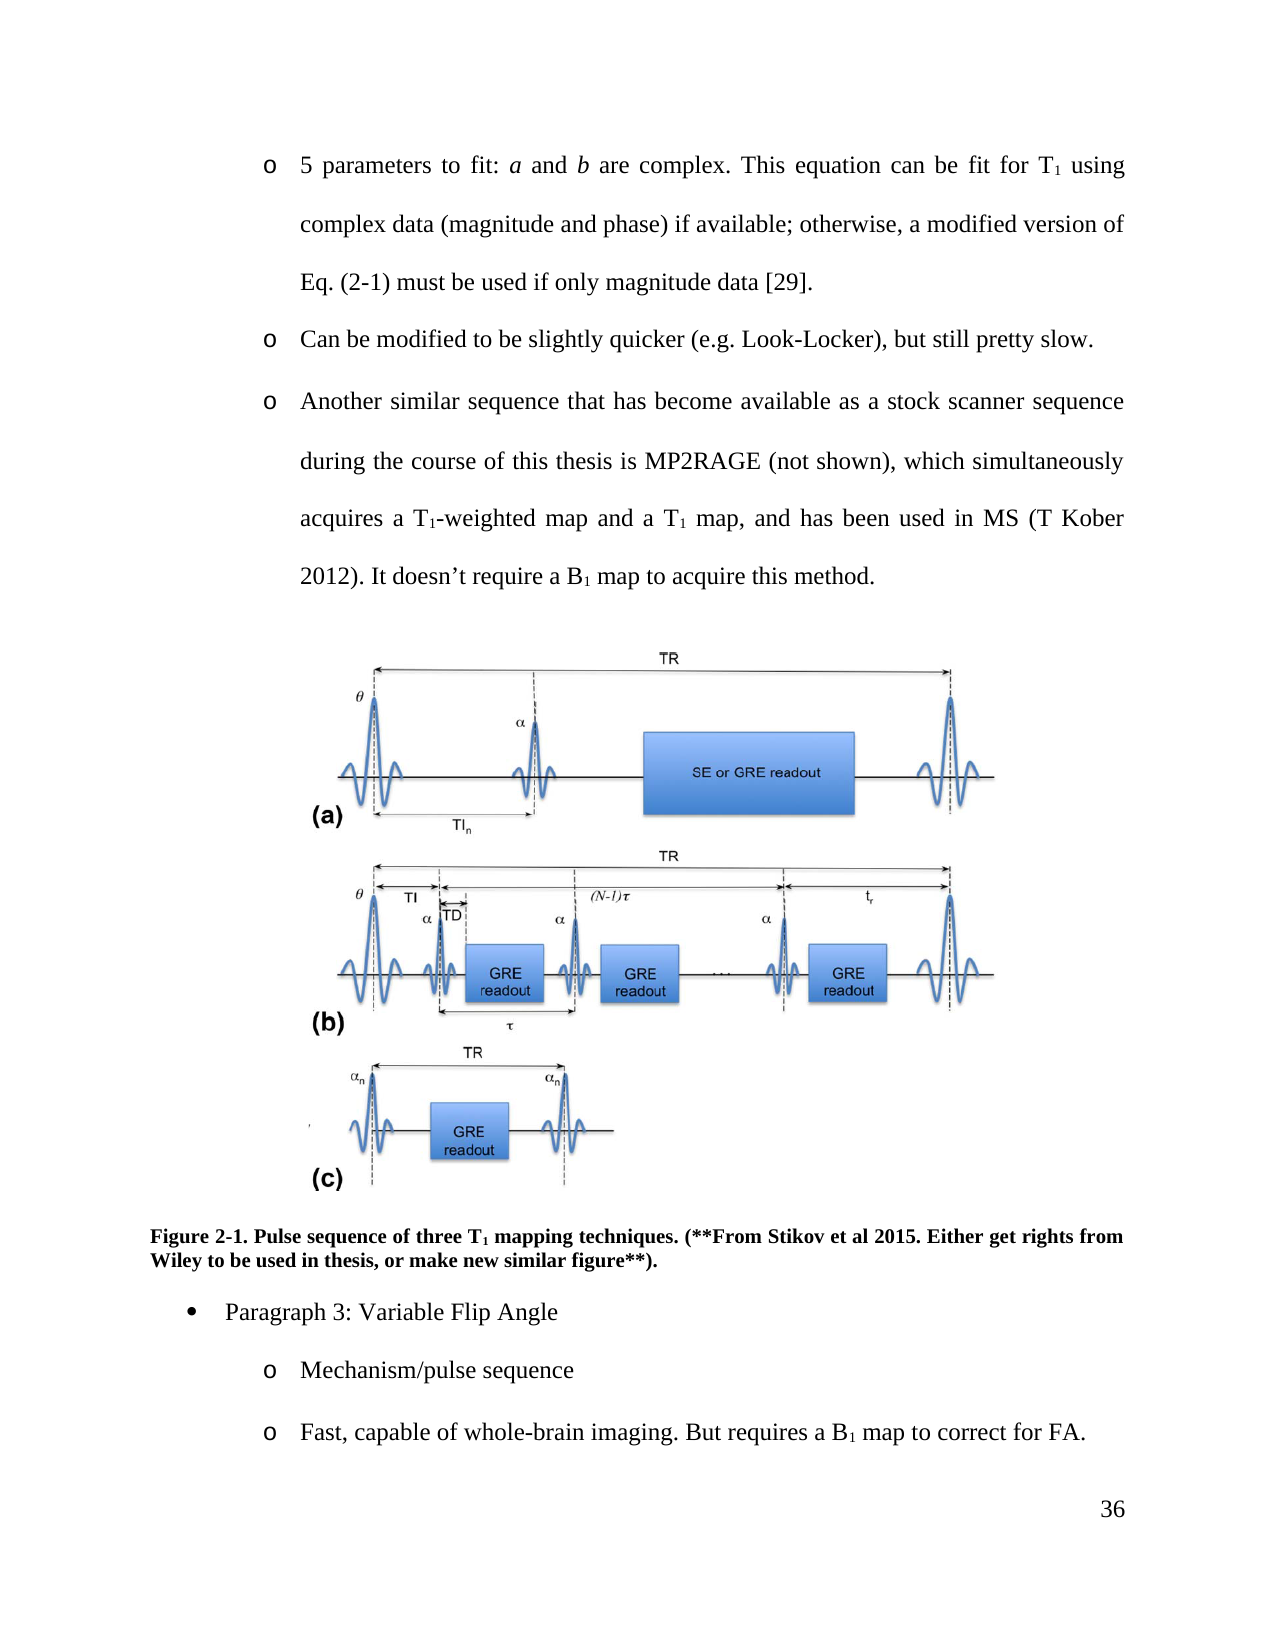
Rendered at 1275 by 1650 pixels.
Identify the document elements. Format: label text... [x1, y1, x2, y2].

list Another similar sequence that has become available as a stock scanner sequence during the course of this thesis is MP2RAGE (not shown), which simultaneously acquires a T1-weighted map and a T1 map, and has been used in MS (T Kober 2012). It doesn’t require a B1 map to acquire this method. [262, 386, 1125, 589]
list Can be modified to be slightly quicker (e.g. Look-Locker), but still pretty slow. [262, 324, 1125, 355]
list Paragraph 3: Variable Flip Angle [187, 1297, 1125, 1326]
list 5 parameters to fit: a and b are complex. This equation can be fit for T1 using complex data (magnitude and phase) if available; otherwise, a modified version of Eq. (2-1) must be used if only magnitude data [29]. [262, 150, 1125, 296]
picture [308, 643, 1004, 1200]
list Mechanism/pulse sequence [262, 1355, 1125, 1386]
list Fast, capable of whole-brain imaging. But requires a B1 map to correct for FA. [262, 1417, 1125, 1447]
